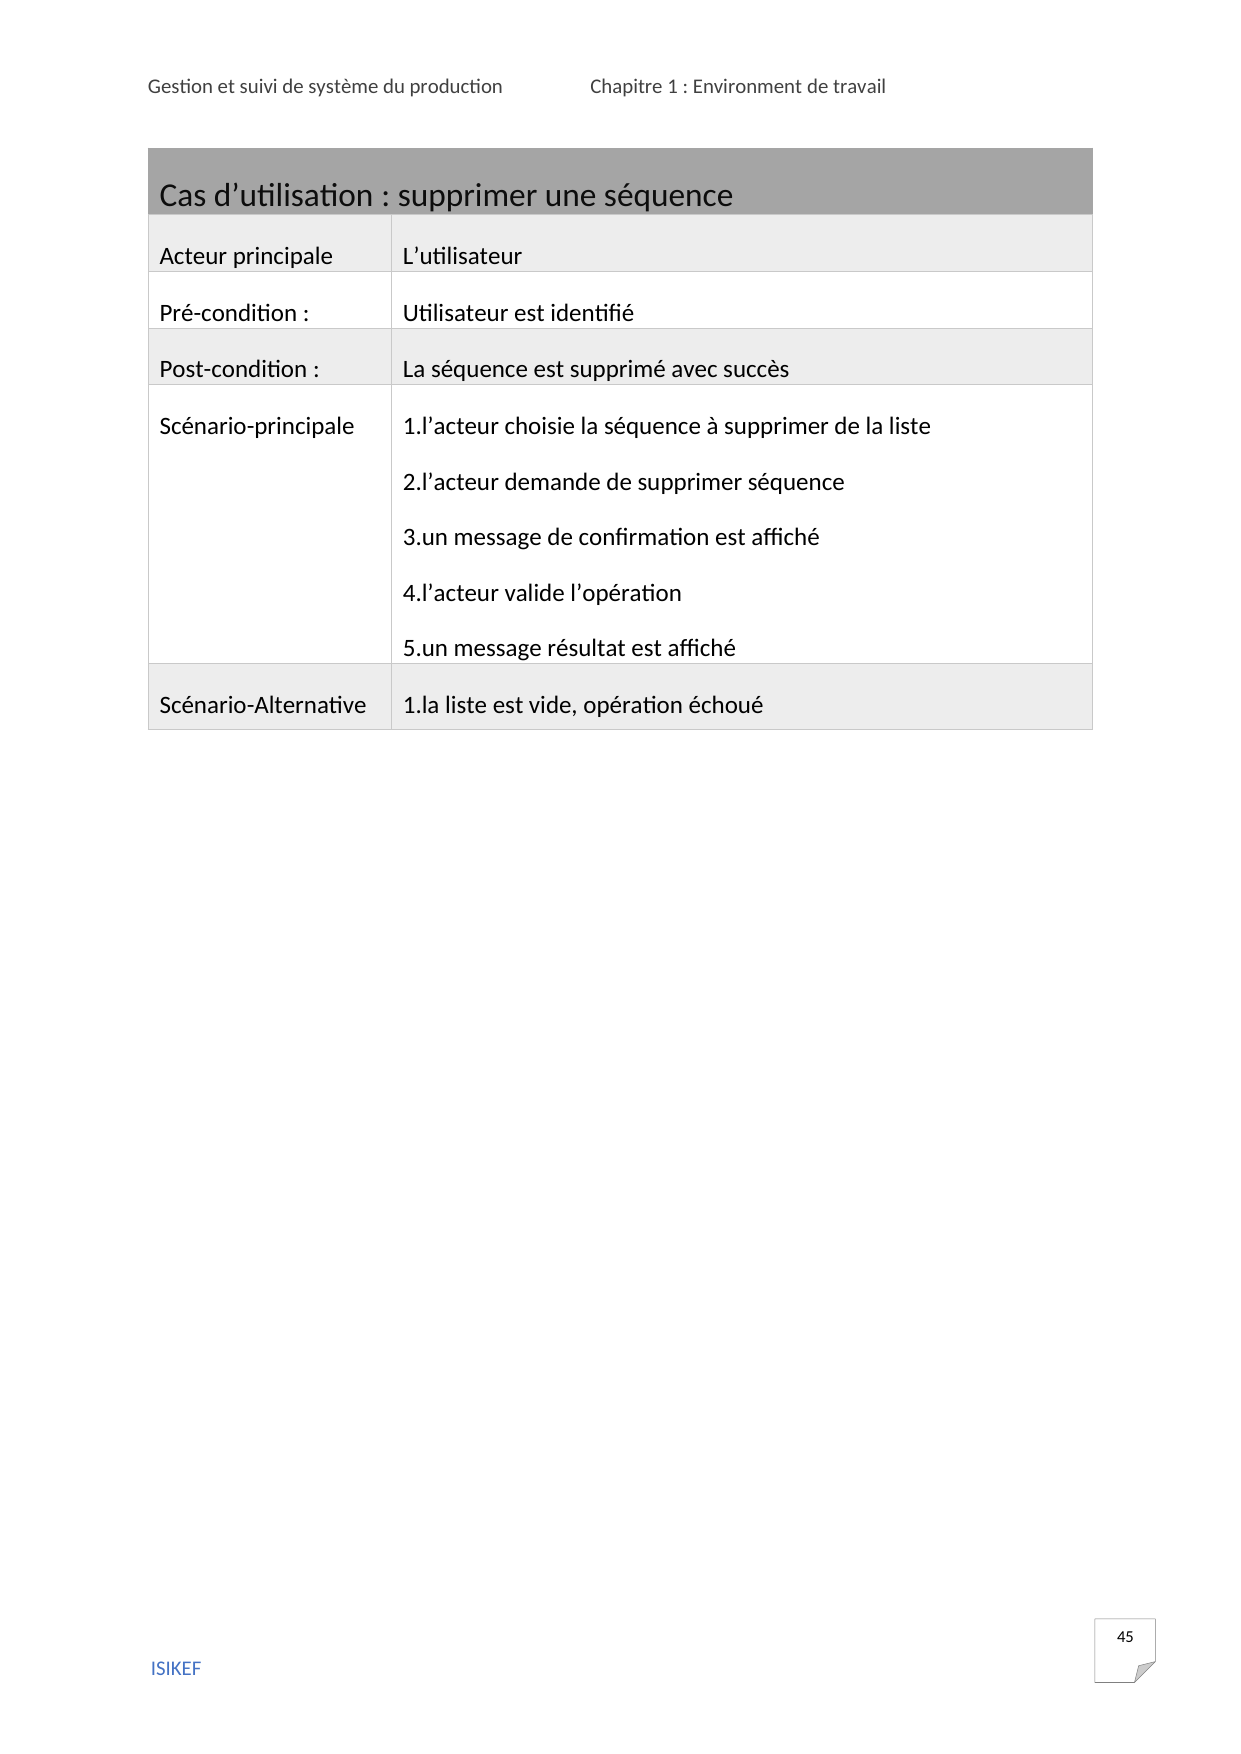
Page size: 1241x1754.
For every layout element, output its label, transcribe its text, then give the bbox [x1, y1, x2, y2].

table_cell Post-condition : [149, 329, 391, 384]
table_cell Scénario-principale [149, 385, 391, 663]
table_cell 1.l’acteur choisie la séquence à supprimer de la liste 2.l’acteur demande de supprimer séquence 3.un message de confirmation est affiché 4.l’acteur valide l’opération 5.un message résultat est affiché [392, 385, 1092, 663]
table_cell Pré-condition : [149, 272, 391, 327]
table_cell Utilisateur est identifié [392, 272, 1092, 327]
table_cell Acteur principale [149, 215, 391, 271]
table_cell L’utilisateur [392, 215, 1092, 271]
table_cell Scénario-Alternative [149, 664, 391, 729]
table_header Cas d’utilisation : supprimer une séquence [149, 149, 1092, 214]
table_cell 1.la liste est vide, opération échoué [392, 664, 1092, 729]
table_cell La séquence est supprimé avec succès [392, 329, 1092, 384]
